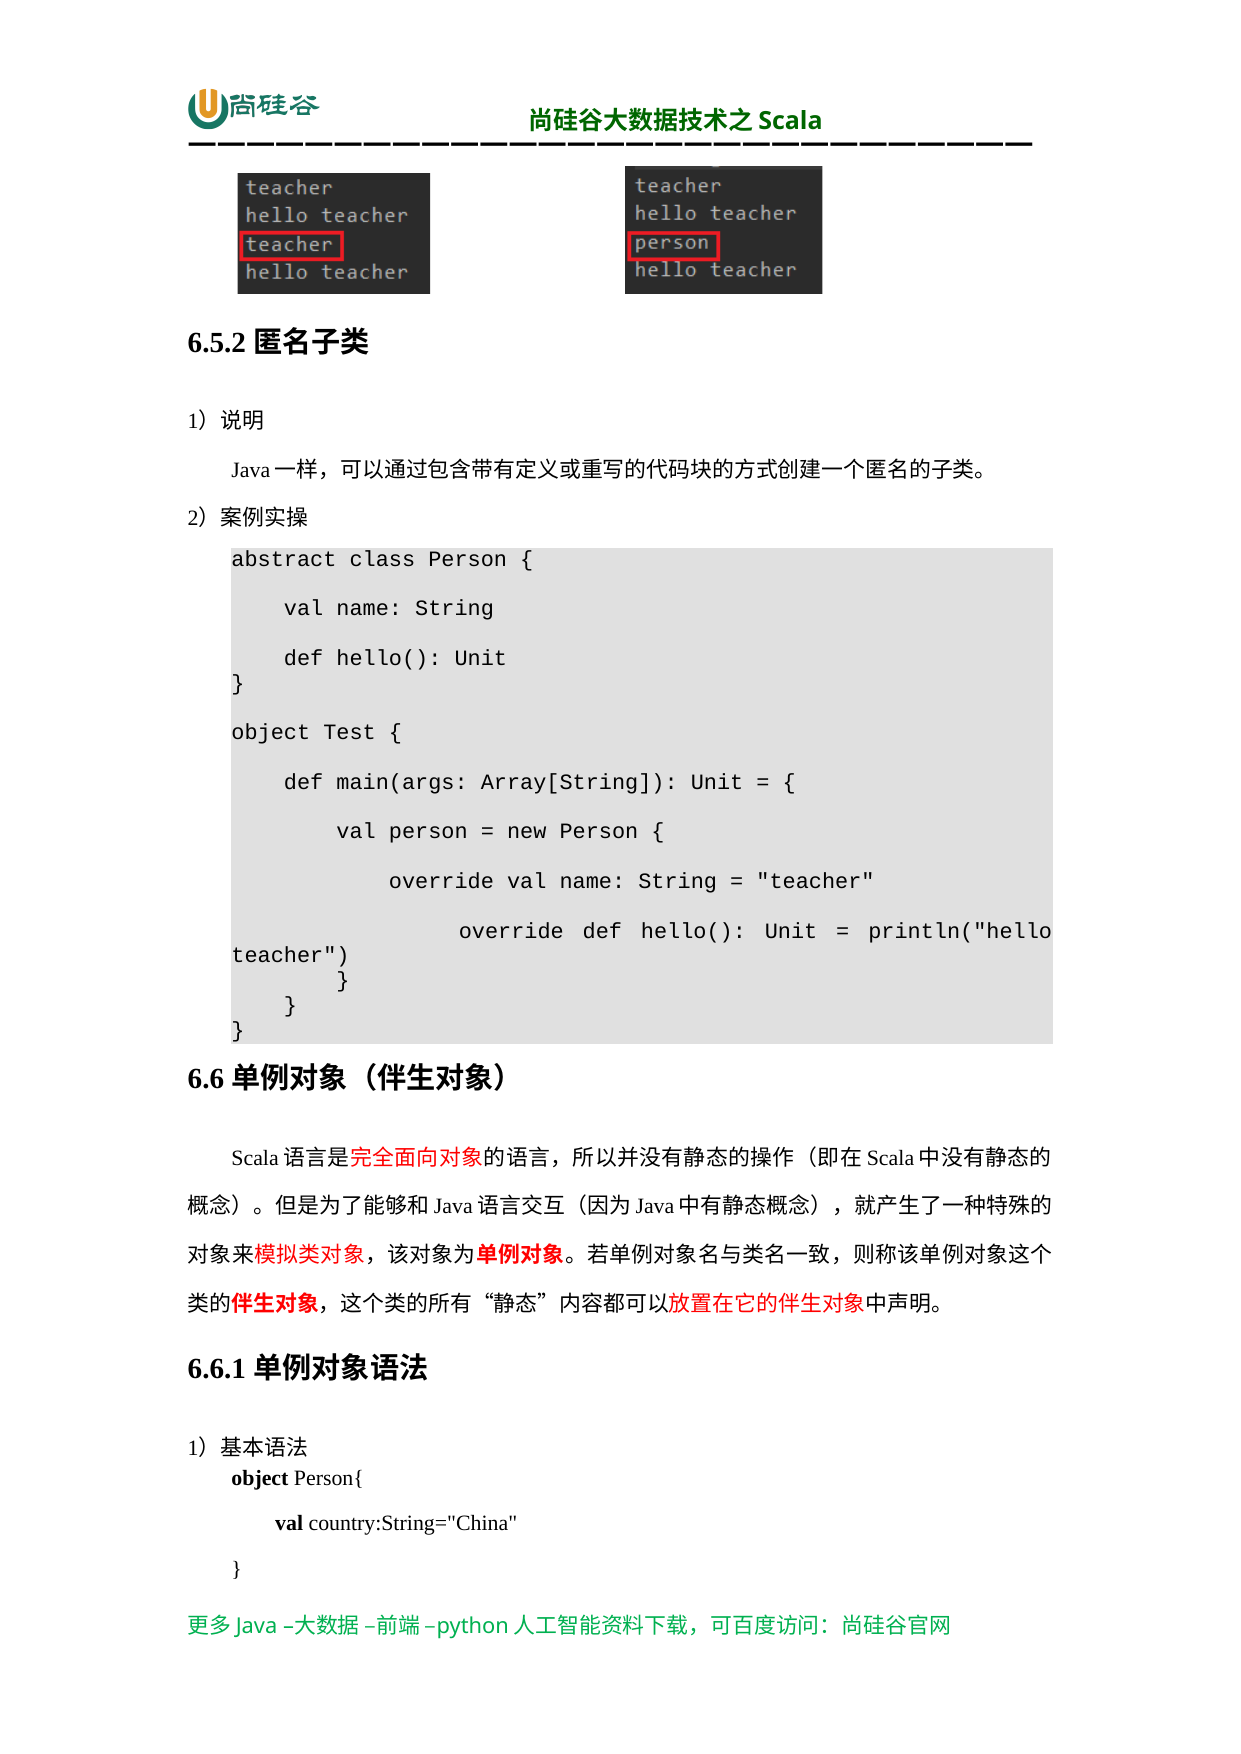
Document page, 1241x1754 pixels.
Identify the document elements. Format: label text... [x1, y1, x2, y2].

text 1）说明 [187, 403, 1053, 435]
text object Test { [231, 721, 1053, 746]
text val name: String [231, 597, 1053, 622]
picture [625, 166, 823, 294]
text def hello(): Unit [231, 647, 1053, 672]
subtitle 6.6 单例对象（伴生对象） [187, 1044, 1053, 1109]
text } [187, 1552, 1053, 1584]
subtitle 6.5.2 匿名子类 [187, 307, 1053, 372]
text val country:String="China" [187, 1507, 1053, 1539]
text val person = new Person { [231, 821, 1053, 845]
picture [237, 173, 431, 294]
text Java一样，可以通过包含带有定义或重写的代码块的方式创建一个匿名的子类。 [187, 451, 1053, 484]
text object Person{ [187, 1462, 1053, 1494]
text 1）基本语法 [187, 1429, 1053, 1462]
text Scala语言是完全面向对象的语言，所以并没有静态的操作（即在Scala中没有静态的概念）。但是为了能够和Java语言交互（因为Java中有静态概念），就产生了一种特殊的对象来模拟类对象，该对象为单例对象。若单例对象名与类名一致，则称该单例对象这个类的伴生对象，这个类的所有“静态”内容都可以放置在它的伴生对象中声明。 [187, 1139, 1053, 1318]
text } [231, 1019, 1053, 1044]
text def main(args: Array[String]): Unit = { [231, 771, 1053, 796]
text override def hello(): Unit = println("hello teacher") [231, 920, 1053, 969]
picture [187, 88, 321, 130]
text abstract class Person { [231, 548, 1053, 573]
text override val name: String = "teacher" [231, 870, 1053, 895]
text } [231, 994, 1053, 1019]
text 2）案例实操 [187, 499, 1053, 532]
subtitle 6.6.1 单例对象语法 [187, 1334, 1053, 1399]
text } [231, 672, 1053, 697]
text } [231, 969, 1053, 994]
